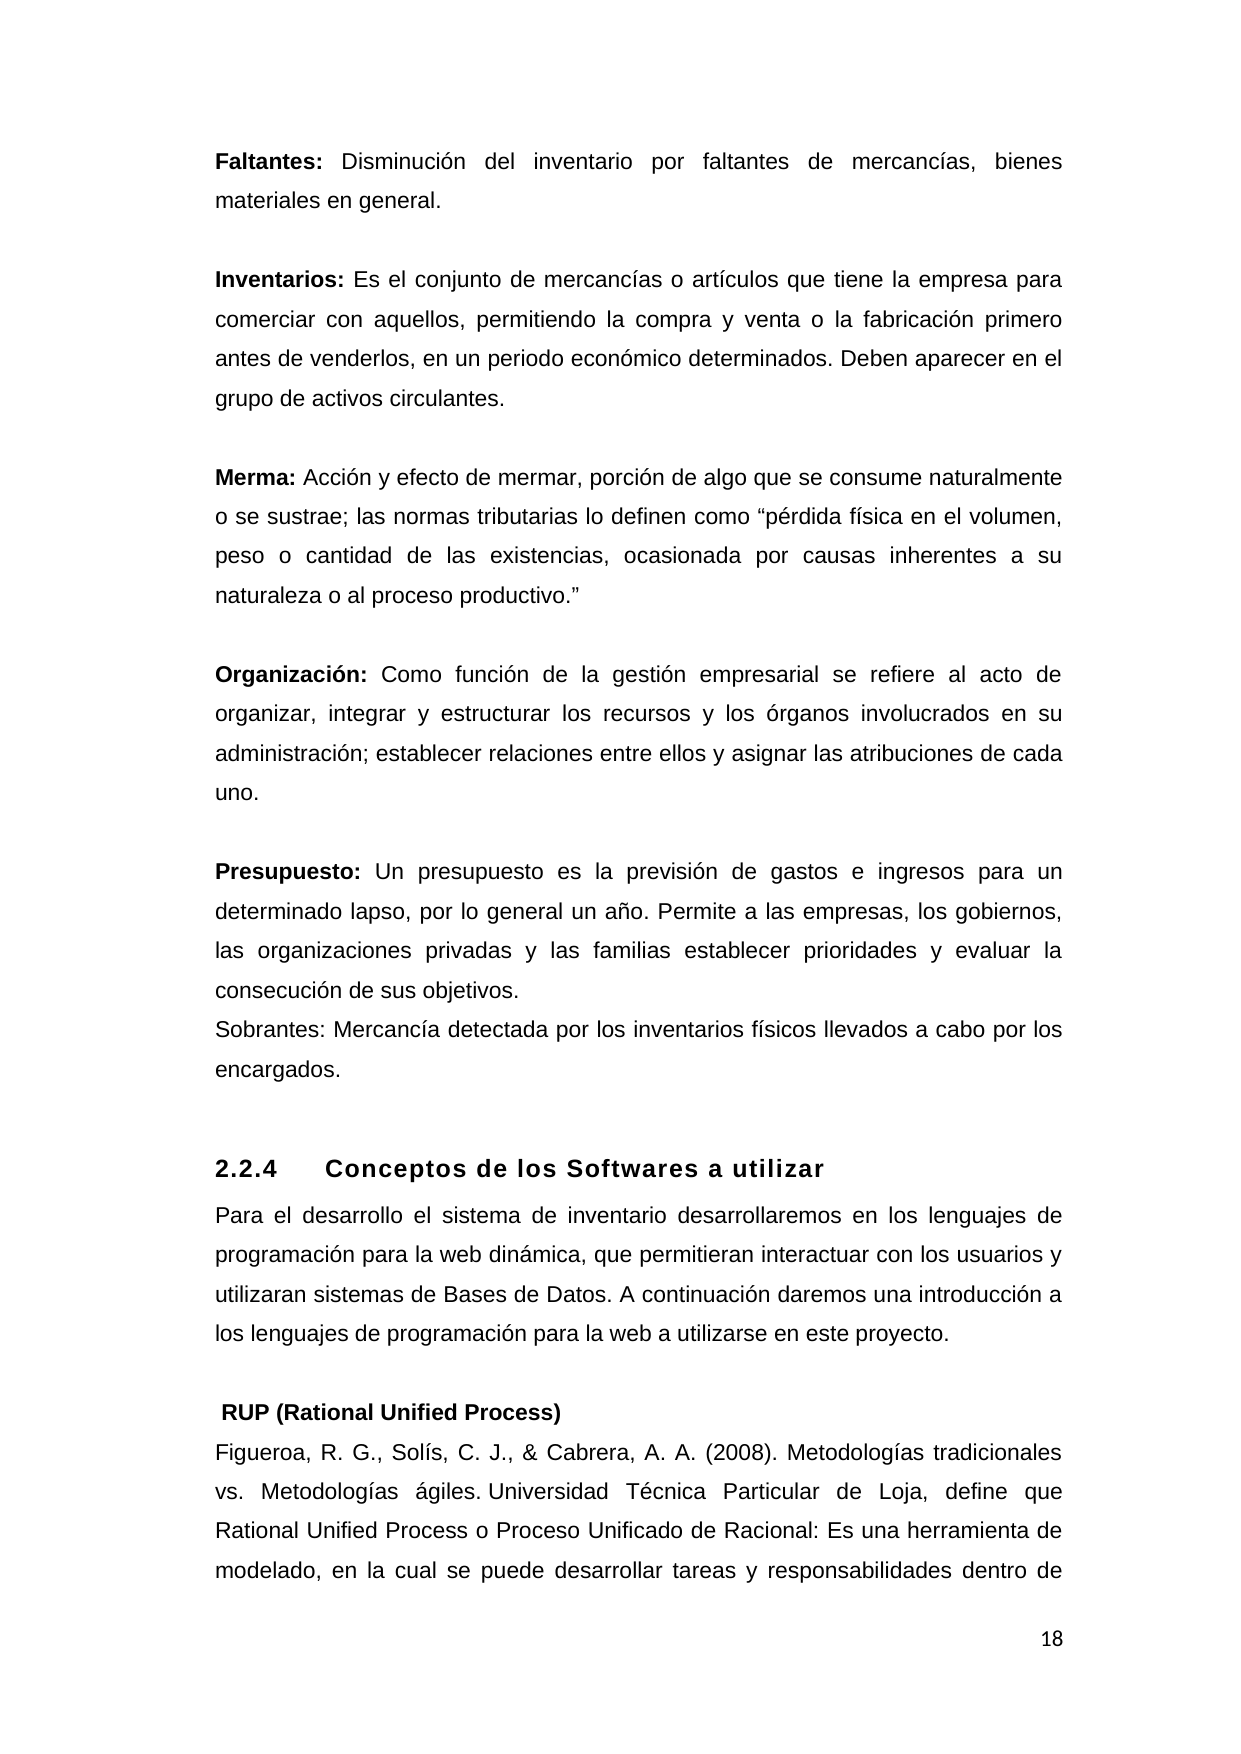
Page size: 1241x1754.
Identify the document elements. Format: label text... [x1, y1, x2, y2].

list RUP (Rational Unified Process) [215, 1399, 1063, 1425]
list Sobrantes: Mercancía detectada por los inventarios físicos llevados a cabo por los encargados. [215, 1016, 1063, 1082]
list Merma: Acción y efecto de mermar, porción de algo que se consume naturalmente o se sustrae; las normas tributarias lo definen como “pérdida física en el volumen, peso o cantidad de las existencias, ocasionada por causas inherentes a su naturaleza o al proceso productivo.” [215, 463, 1063, 608]
subtitle Conceptos de los Softwares a utilizar [215, 1154, 1063, 1183]
list Organización: Como función de la gestión empresarial se refiere al acto de organizar, integrar y estructurar los recursos y los órganos involucrados en su administración; establecer relaciones entre ellos y asignar las atribuciones de cada uno. [215, 661, 1063, 806]
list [215, 1438, 1063, 1583]
list Presupuesto: Un presupuesto es la previsión de gastos e ingresos para un determinado lapso, por lo general un año. Permite a las empresas, los gobiernos, las organizaciones privadas y las familias establecer prioridades y evaluar la consecución de sus objetivos. [215, 858, 1063, 1003]
list Inventarios: Es el conjunto de mercancías o artículos que tiene la empresa para comerciar con aquellos, permitiendo la compra y venta o la fabricación primero antes de venderlos, en un periodo económico determinados. Deben aparecer en el grupo de activos circulantes. [215, 266, 1063, 411]
list Para el desarrollo el sistema de inventario desarrollaremos en los lenguajes de programación para la web dinámica, que permitieran interactuar con los usuarios y utilizaran sistemas de Bases de Datos. A continuación daremos una introducción a los lenguajes de programación para la web a utilizarse en este proyecto. [215, 1202, 1063, 1346]
list Faltantes: Disminución del inventario por faltantes de mercancías, bienes materiales en general. [215, 148, 1063, 213]
